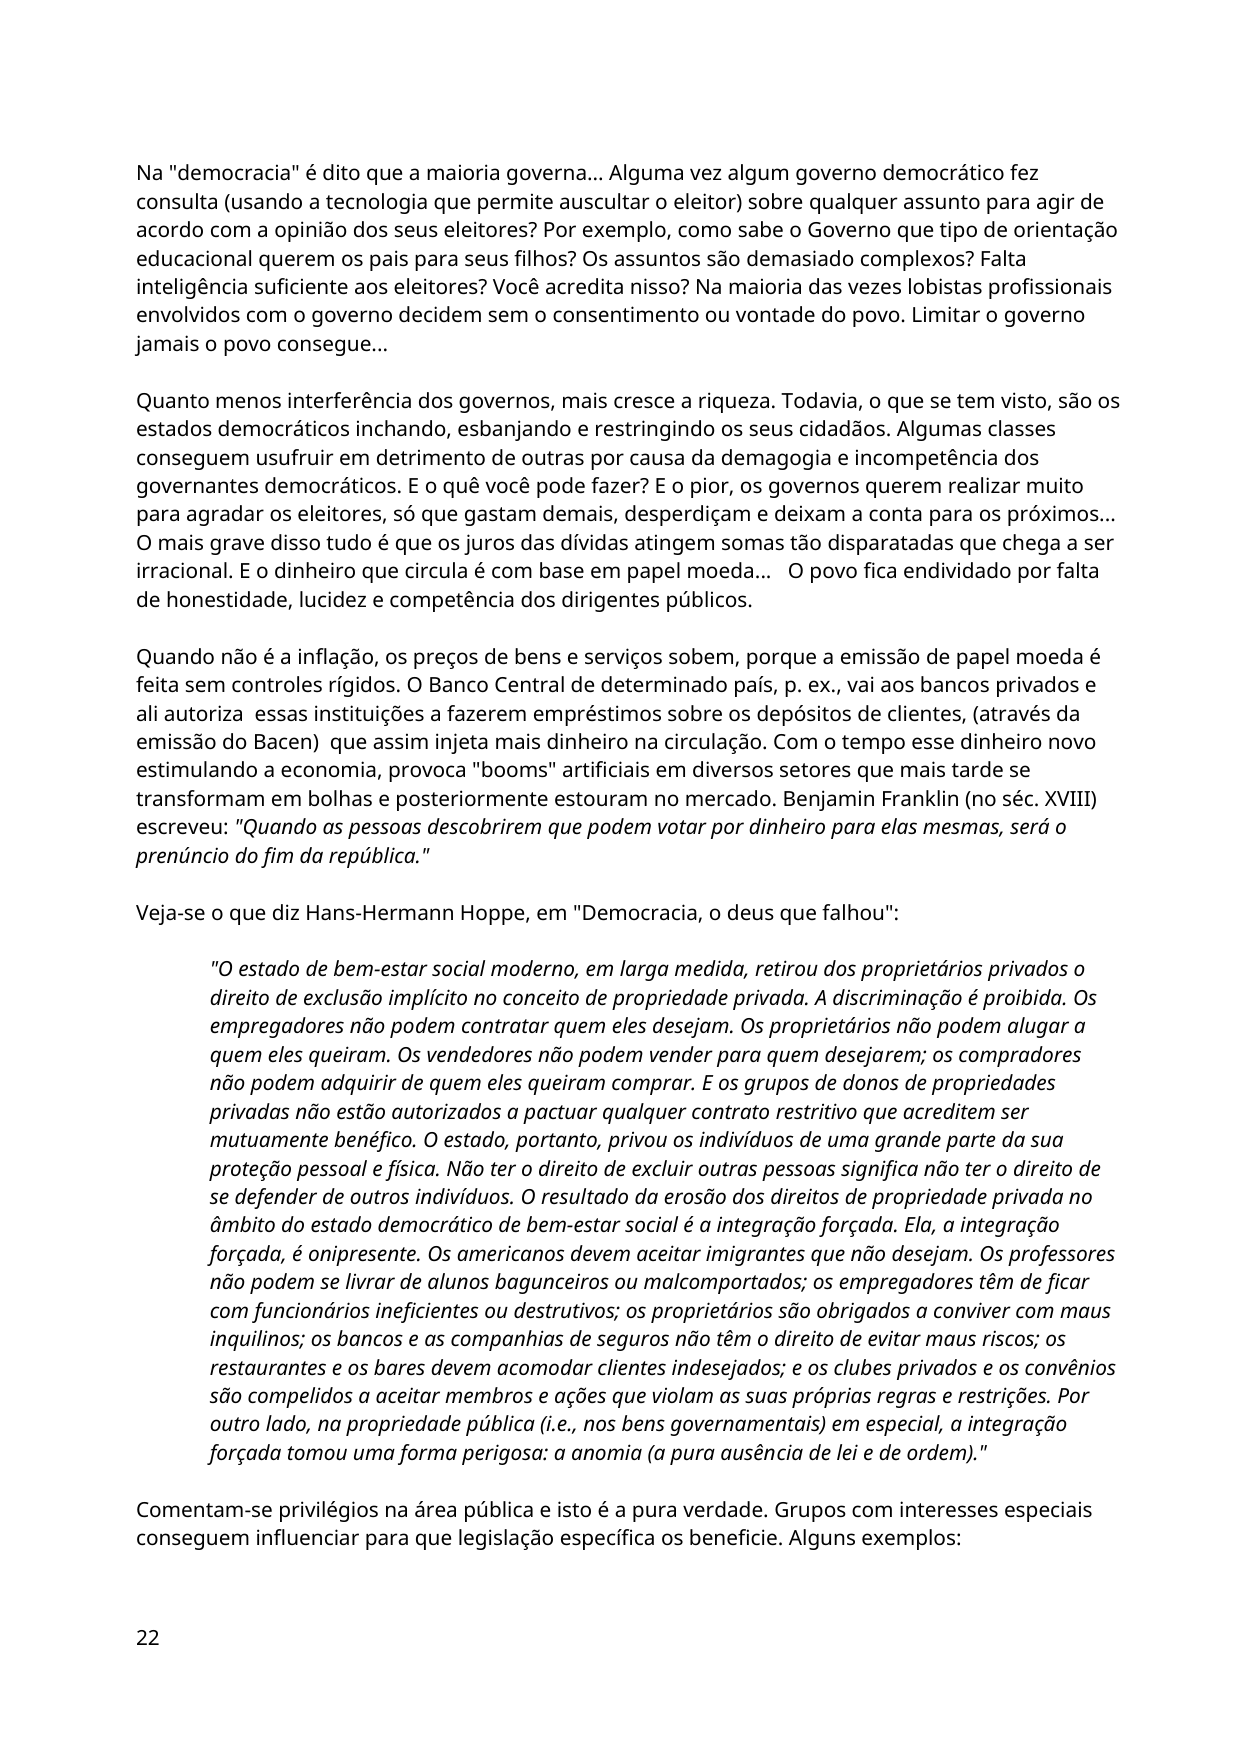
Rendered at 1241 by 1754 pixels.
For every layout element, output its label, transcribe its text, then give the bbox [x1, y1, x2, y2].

text Quanto menos interferência dos governos, mais cresce a riqueza. Todavia, o que se tem visto, são os estados democráticos inchando, esbanjando e restringindo os seus cidadãos. Algumas classes conseguem usufruir em detrimento de outras por causa da demagogia e incompetência dos governantes democráticos. E o quê você pode fazer? E o pior, os governos querem realizar muito para agradar os eleitores, só que gastam demais, desperdiçam e deixam a conta para os próximos... O mais grave disso tudo é que os juros das dívidas atingem somas tão disparatadas que chega a ser irracional. E o dinheiro que circula é com base em papel moeda... O povo fica endividado por falta de honestidade, lucidez e competência dos dirigentes públicos. [136, 386, 1122, 613]
text Na "democracia" é dito que a maioria governa... Alguma vez algum governo democrático fez consulta (usando a tecnologia que permite auscultar o eleitor) sobre qualquer assunto para agir de acordo com a opinião dos seus eleitores? Por exemplo, como sabe o Governo que tipo de orientação educacional querem os pais para seus filhos? Os assuntos são demasiado complexos? Falta inteligência suficiente aos eleitores? Você acredita nisso? Na maioria das vezes lobistas profissionais envolvidos com o governo decidem sem o consentimento ou vontade do povo. Limitar o governo jamais o povo consegue... [136, 158, 1122, 357]
text Veja-se o que diz Hans-Hermann Hoppe, em "Democracia, o deus que falhou": [136, 898, 1122, 926]
text "O estado de bem-estar social moderno, em larga medida, retirou dos proprietários privados o direito de exclusão implícito no conceito de propriedade privada. A discriminação é proibida. Os empregadores não podem contratar quem eles desejam. Os proprietários não podem alugar a quem eles queiram. Os vendedores não podem vender para quem desejarem; os compradores não podem adquirir de quem eles queiram comprar. E os grupos de donos de propriedades privadas não estão autorizados a pactuar qualquer contrato restritivo que acreditem ser mutuamente benéfico. O estado, portanto, privou os indivíduos de uma grande parte da sua proteção pessoal e física. Não ter o direito de excluir outras pessoas significa não ter o direito de se defender de outros indivíduos. O resultado da erosão dos direitos de propriedade privada no âmbito do estado democrático de bem-estar social é a integração forçada. Ela, a integração forçada, é onipresente. Os americanos devem aceitar imigrantes que não desejam. Os professores não podem se livrar de alunos bagunceiros ou malcomportados; os empregadores têm de ficar com funcionários ineficientes ou destrutivos; os proprietários são obrigados a conviver com maus inquilinos; os bancos e as companhias de seguros não têm o direito de evitar maus riscos; os restaurantes e os bares devem acomodar clientes indesejados; e os clubes privados e os convênios são compelidos a aceitar membros e ações que violam as suas próprias regras e restrições. Por outro lado, na propriedade pública (i.e., nos bens governamentais) em especial, a integração forçada tomou uma forma perigosa: a anomia (a pura ausência de lei e de ordem)." [209, 954, 1122, 1466]
text Comentam-se privilégios na área pública e isto é a pura verdade. Grupos com interesses especiais conseguem influenciar para que legislação específica os beneficie. Alguns exemplos: [136, 1495, 1122, 1552]
text Quando não é a inflação, os preços de bens e serviços sobem, porque a emissão de papel moeda é feita sem controles rígidos. O Banco Central de determinado país, p. ex., vai aos bancos privados e ali autoriza essas instituições a fazerem empréstimos sobre os depósitos de clientes, (através da emissão do Bacen) que assim injeta mais dinheiro na circulação. Com o tempo esse dinheiro novo estimulando a economia, provoca "booms" artificiais em diversos setores que mais tarde se transformam em bolhas e posteriormente estouram no mercado. Benjamin Franklin (no séc. XVIII) escreveu: "Quando as pessoas descobrirem que podem votar por dinheiro para elas mesmas, será o prenúncio do fim da república." [136, 642, 1122, 869]
